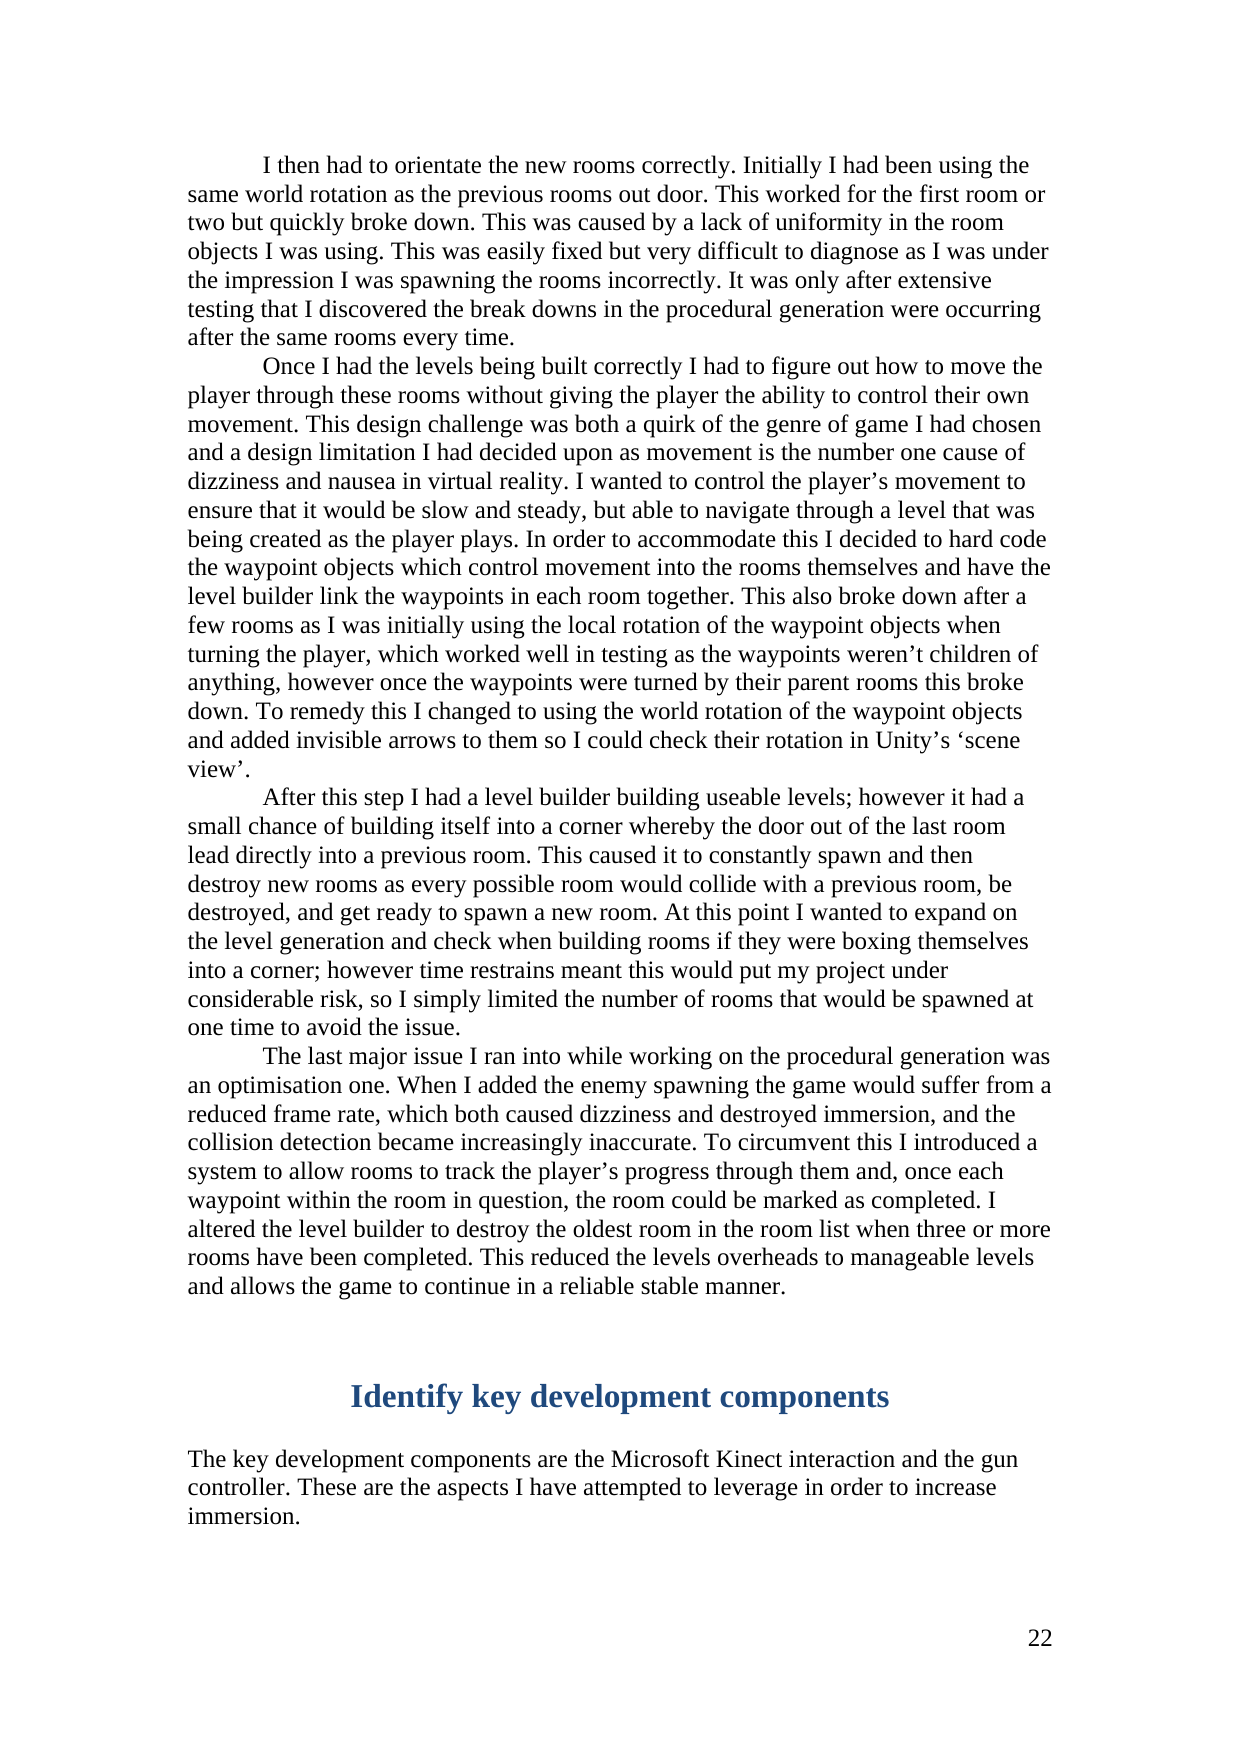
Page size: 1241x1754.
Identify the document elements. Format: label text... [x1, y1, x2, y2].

subtitle Identify key development components [187, 1377, 1053, 1415]
subtitle I then had to orientate the new rooms correctly. Initially I had been using the same world rotation as the previous rooms out door. This worked for the first room or two but quickly broke down. This was caused by a lack of uniformity in the room objects I was using. This was easily fixed but very difficult to diagnose as I was under the impression I was spawning the rooms incorrectly. It was only after extensive testing that I discovered the break downs in the procedural generation were occurring after the same rooms every time. [187, 150, 1053, 351]
subtitle The last major issue I ran into while working on the procedural generation was an optimisation one. When I added the enemy spawning the game would suffer from a reduced frame rate, which both caused dizziness and destroyed immersion, and the collision detection became increasingly inaccurate. To circumvent this I introduced a system to allow rooms to track the player’s progress through them and, once each waypoint within the room in question, the room could be marked as completed. I altered the level builder to destroy the oldest room in the room list when three or more rooms have been completed. This reduced the levels overheads to manageable levels and allows the game to continue in a reliable stable manner. [187, 1041, 1053, 1300]
subtitle After this step I had a level builder building useable levels; however it had a small chance of building itself into a corner whereby the door out of the last room lead directly into a previous room. This caused it to constantly spawn and then destroy new rooms as every possible room would collide with a previous room, be destroyed, and get ready to spawn a new room. At this point I wanted to expand on the level generation and check when building rooms if they were boxing themselves into a corner; however time restrains meant this would put my project under considerable risk, so I simply limited the number of rooms that would be spawned at one time to avoid the issue. [187, 782, 1053, 1041]
subtitle Once I had the levels being built correctly I had to figure out how to move the player through these rooms without giving the player the ability to control their own movement. This design challenge was both a quirk of the genre of game I had chosen and a design limitation I had decided upon as movement is the number one cause of dizziness and nausea in virtual reality. I wanted to control the player’s movement to ensure that it would be slow and steady, but able to navigate through a level that was being created as the player plays. In order to accommodate this I decided to hard code the waypoint objects which control movement into the rooms themselves and have the level builder link the waypoints in each room together. This also broke down after a few rooms as I was initially using the local rotation of the waypoint objects when turning the player, which worked well in testing as the waypoints weren’t children of anything, however once the waypoints were turned by their parent rooms this broke down. To remedy this I changed to using the world rotation of the waypoint objects and added invisible arrows to them so I could check their rotation in Unity’s ‘scene view’. [187, 351, 1053, 782]
subtitle The key development components are the Microsoft Kinect interaction and the gun controller. These are the aspects I have attempted to leverage in order to increase immersion. [187, 1444, 1053, 1530]
